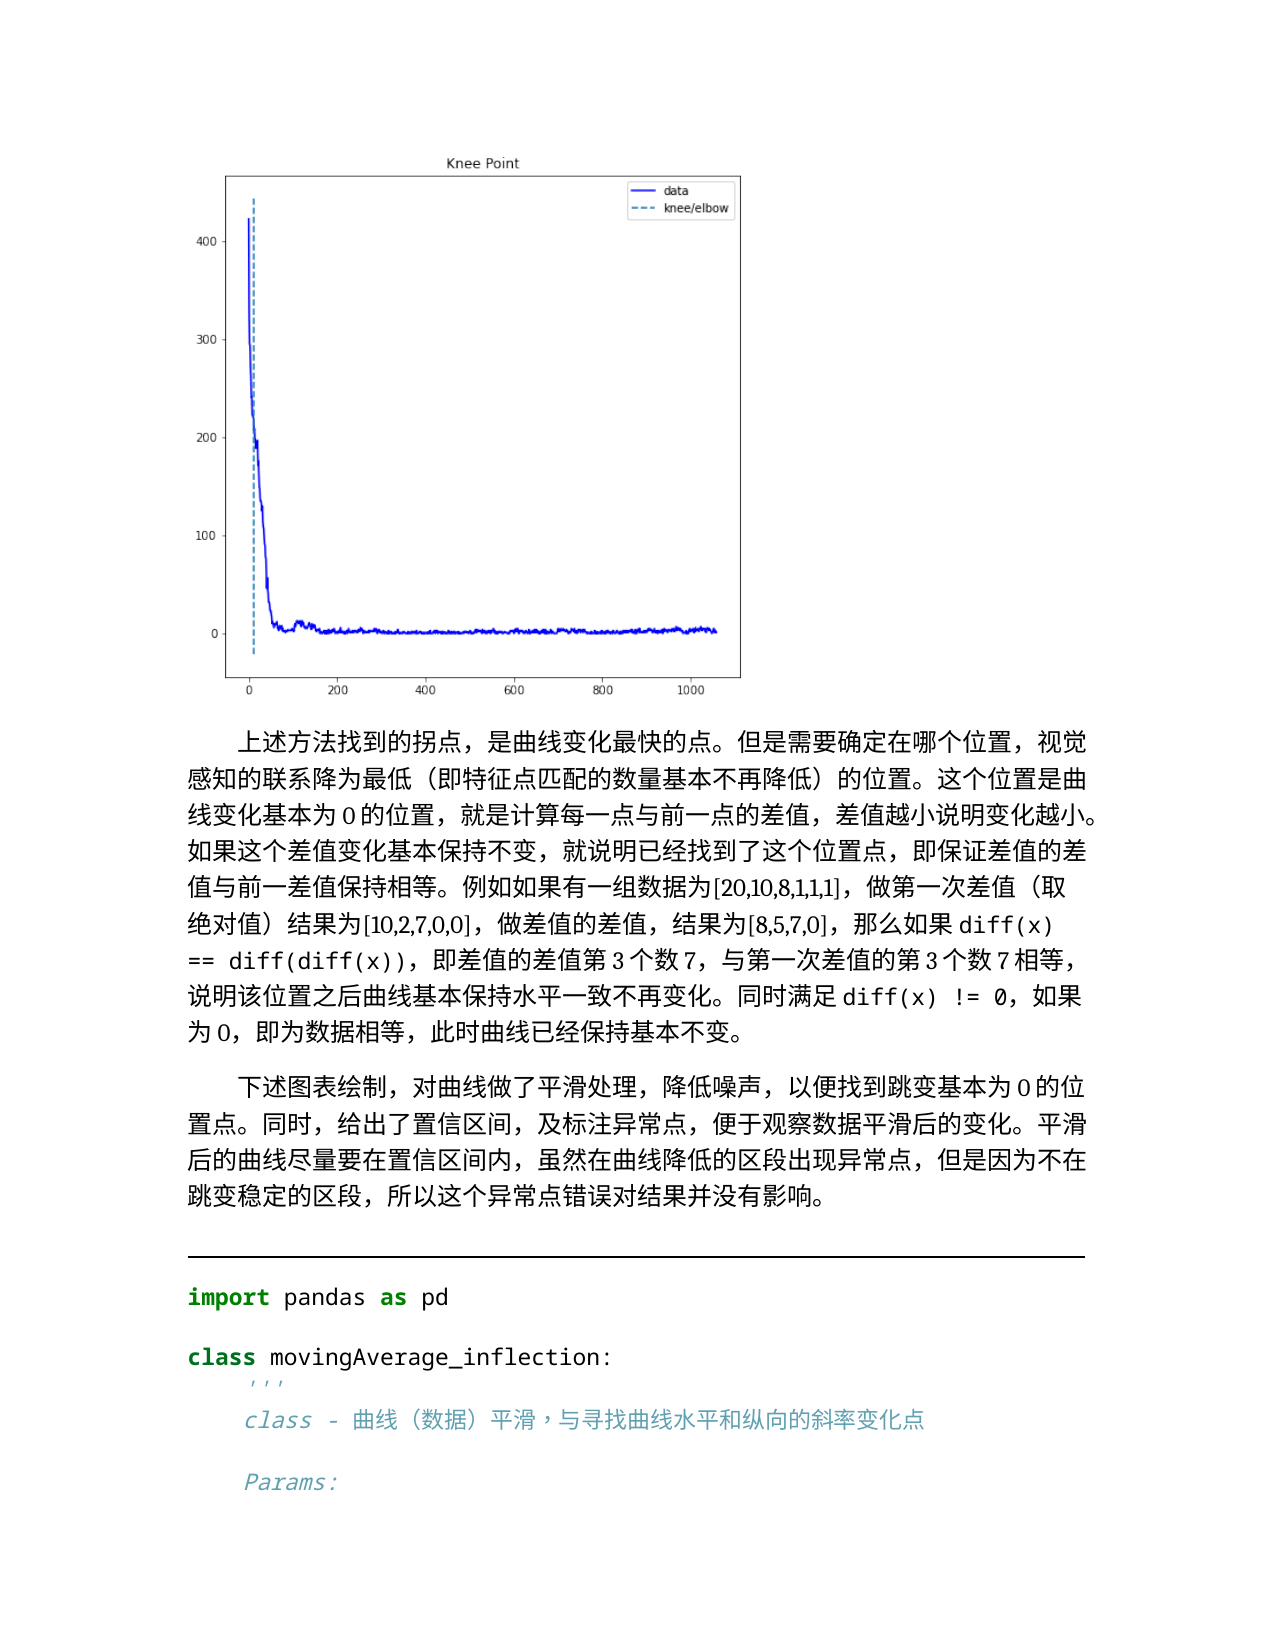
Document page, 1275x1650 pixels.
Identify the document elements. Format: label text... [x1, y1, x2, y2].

picture [187, 150, 747, 705]
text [187, 1281, 1087, 1497]
text 下述图表绘制，对曲线做了平滑处理，降低噪声，以便找到跳变基本为0的位置点。同时，给出了置信区间，及标注异常点，便于观察数据平滑后的变化。平滑后的曲线尽量要在置信区间内，虽然在曲线降低的区段出现异常点，但是因为不在跳变稳定的区段，所以这个异常点错误对结果并没有影响。 [187, 1068, 1087, 1213]
text 上述方法找到的拐点，是曲线变化最快的点。但是需要确定在哪个位置，视觉感知的联系降为最低（即特征点匹配的数量基本不再降低）的位置。这个位置是曲线变化基本为0的位置，就是计算每一点与前一点的差值，差值越小说明变化越小。如果这个差值变化基本保持不变，就说明已经找到了这个位置点，即保证差值的差值与前一差值保持相等。例如如果有一组数据为[20,10,8,1,1,1]，做第一次差值（取绝对值）结果为[10,2,7,0,0]，做差值的差值，结果为[8,5,7,0]，那么如果diff(x) == diff(diff(x))，即差值的差值第3个数7，与第一次差值的第3个数7相等，说明该位置之后曲线基本保持水平一致不再变化。同时满足diff(x) != 0，如果为0，即为数据相等，此时曲线已经保持基本不变。 [187, 723, 1087, 1049]
